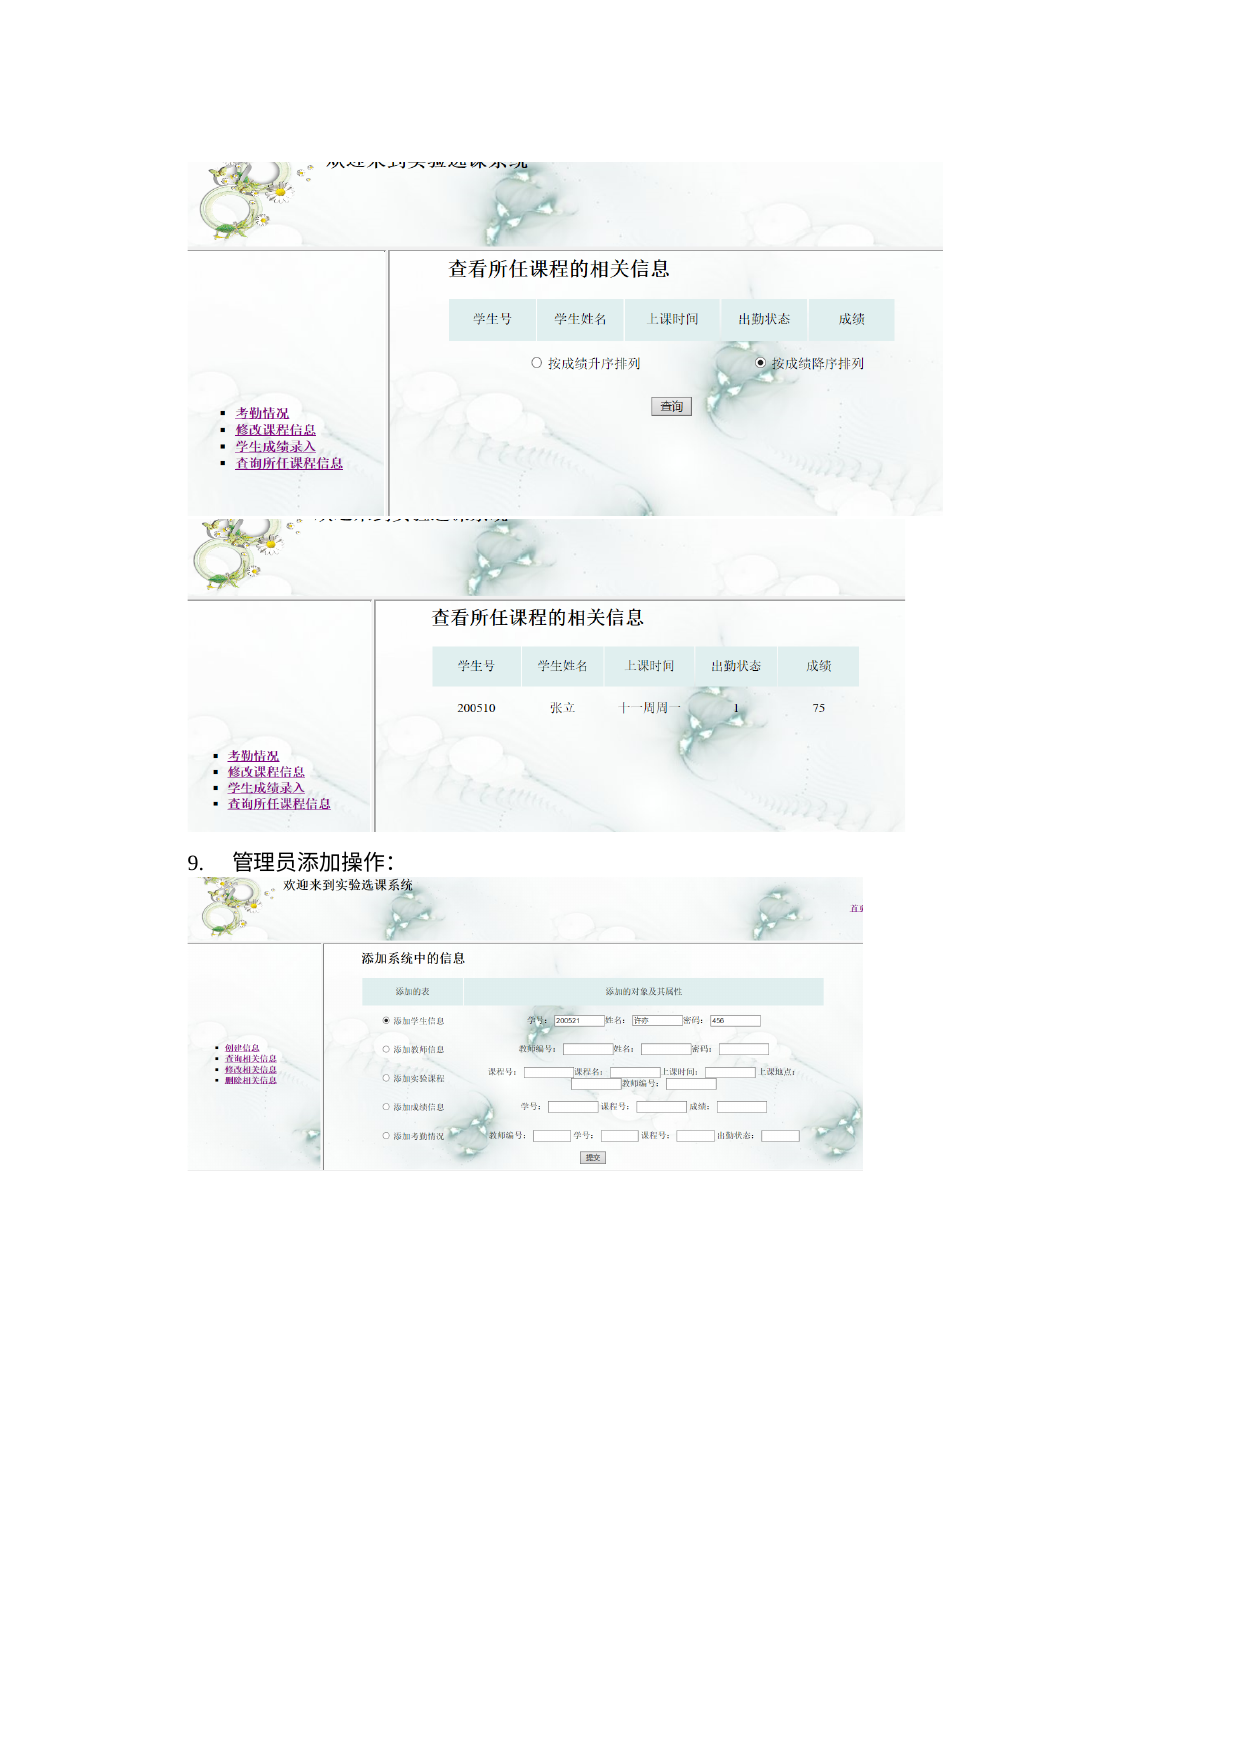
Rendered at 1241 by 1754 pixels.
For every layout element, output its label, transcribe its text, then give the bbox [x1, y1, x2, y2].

picture [187, 519, 906, 832]
picture [187, 162, 943, 516]
picture [187, 877, 863, 1171]
list 管理员添加操作： [187, 844, 1053, 877]
